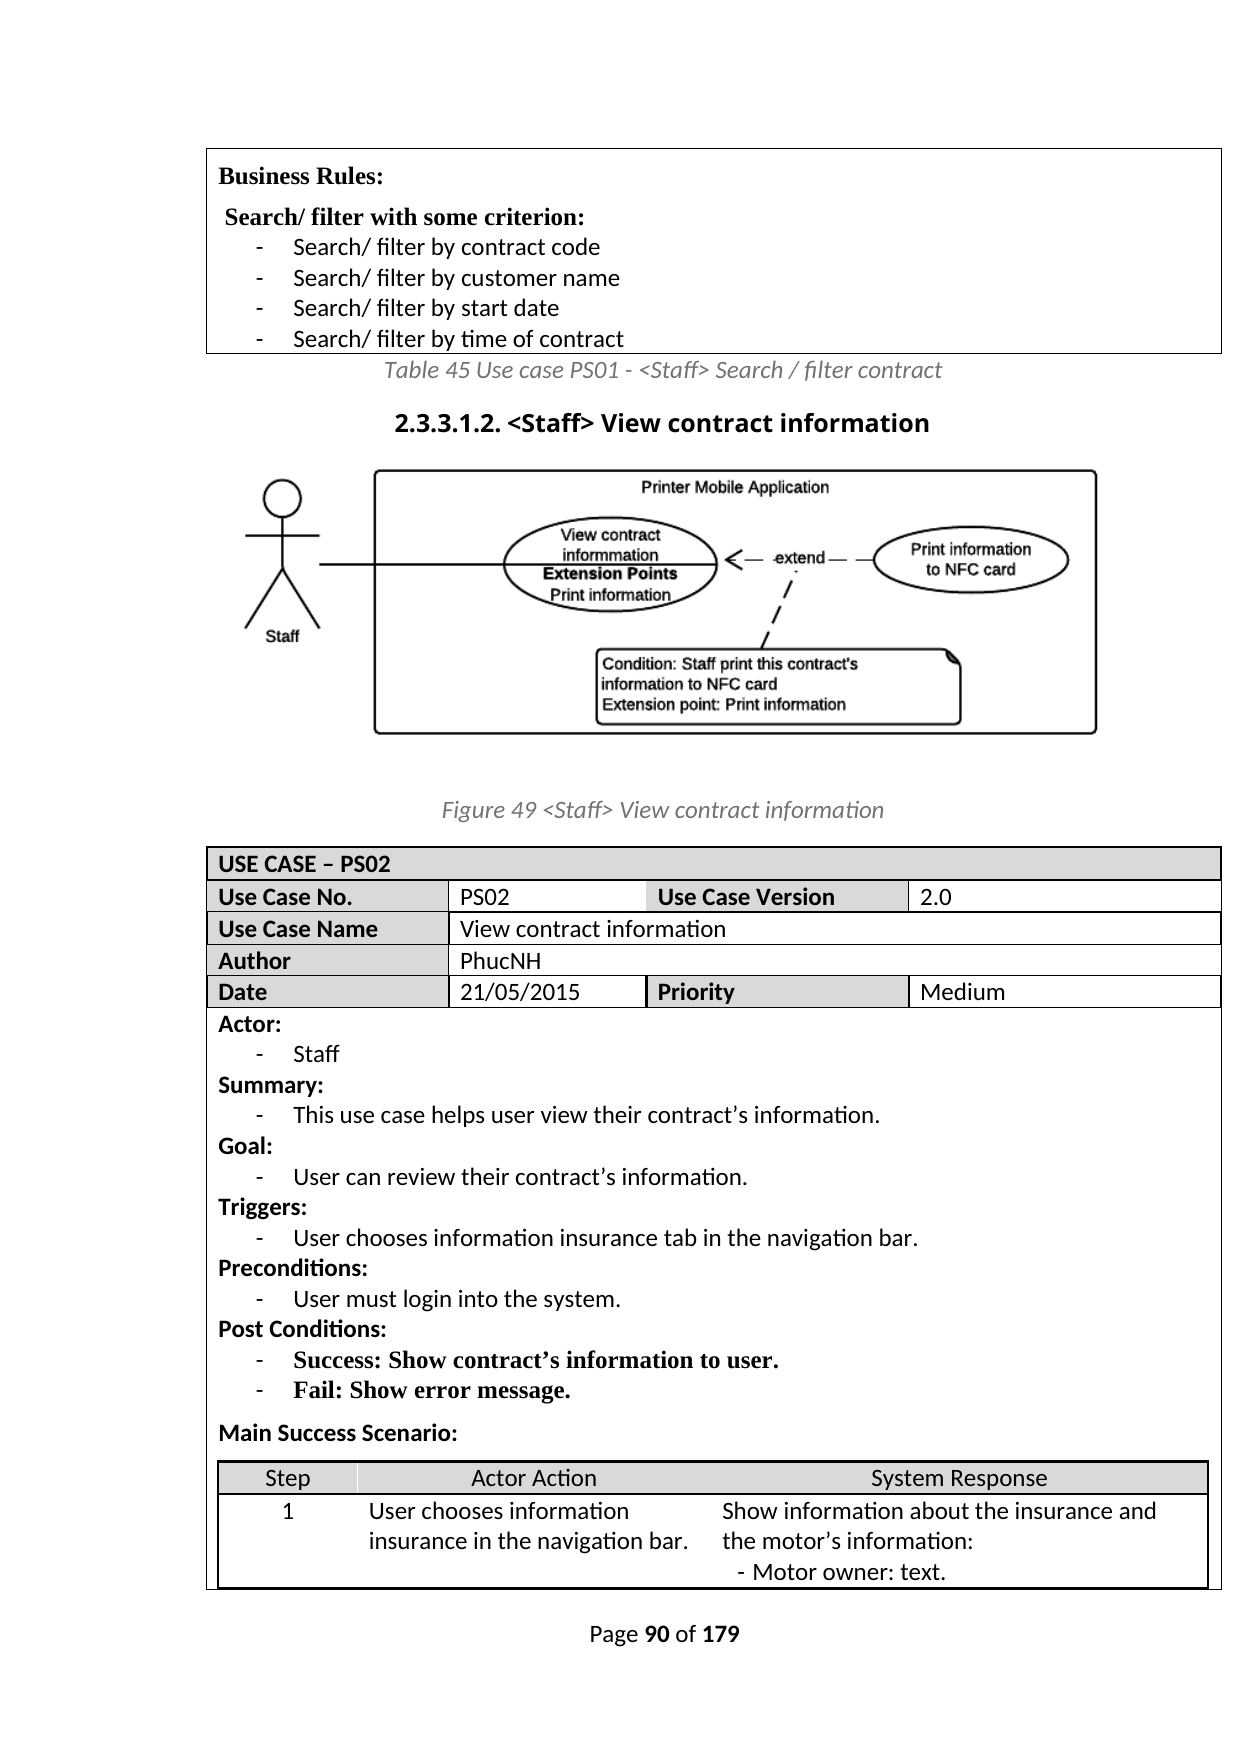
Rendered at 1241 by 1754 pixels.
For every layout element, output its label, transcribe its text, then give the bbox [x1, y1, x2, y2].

table_cell View contract information [450, 913, 1220, 944]
table_cell Priority [648, 976, 908, 1007]
table_cell Use Case Name [208, 912, 448, 944]
table_cell 21/05/2015 [450, 976, 645, 1007]
table_cell Date [208, 976, 448, 1007]
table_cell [207, 149, 1221, 353]
table_cell 2.0 [909, 881, 1221, 911]
text Table Use case PS01 - <Staff> Search / filter contract [207, 354, 1122, 385]
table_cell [207, 1008, 1221, 1589]
table_header USE CASE – PS02 [208, 848, 1220, 879]
picture [206, 442, 1122, 776]
text Figure <Staff> View contract information [207, 795, 1122, 825]
table_cell Use Case Version [646, 881, 908, 911]
table_cell Use Case No. [207, 881, 448, 911]
table_cell Medium [910, 976, 1220, 1007]
table_cell Author [207, 945, 448, 975]
table_cell PhucNH [449, 945, 1221, 975]
subtitle <Staff> View contract information [394, 406, 1122, 440]
table_cell PS02 [449, 881, 646, 911]
